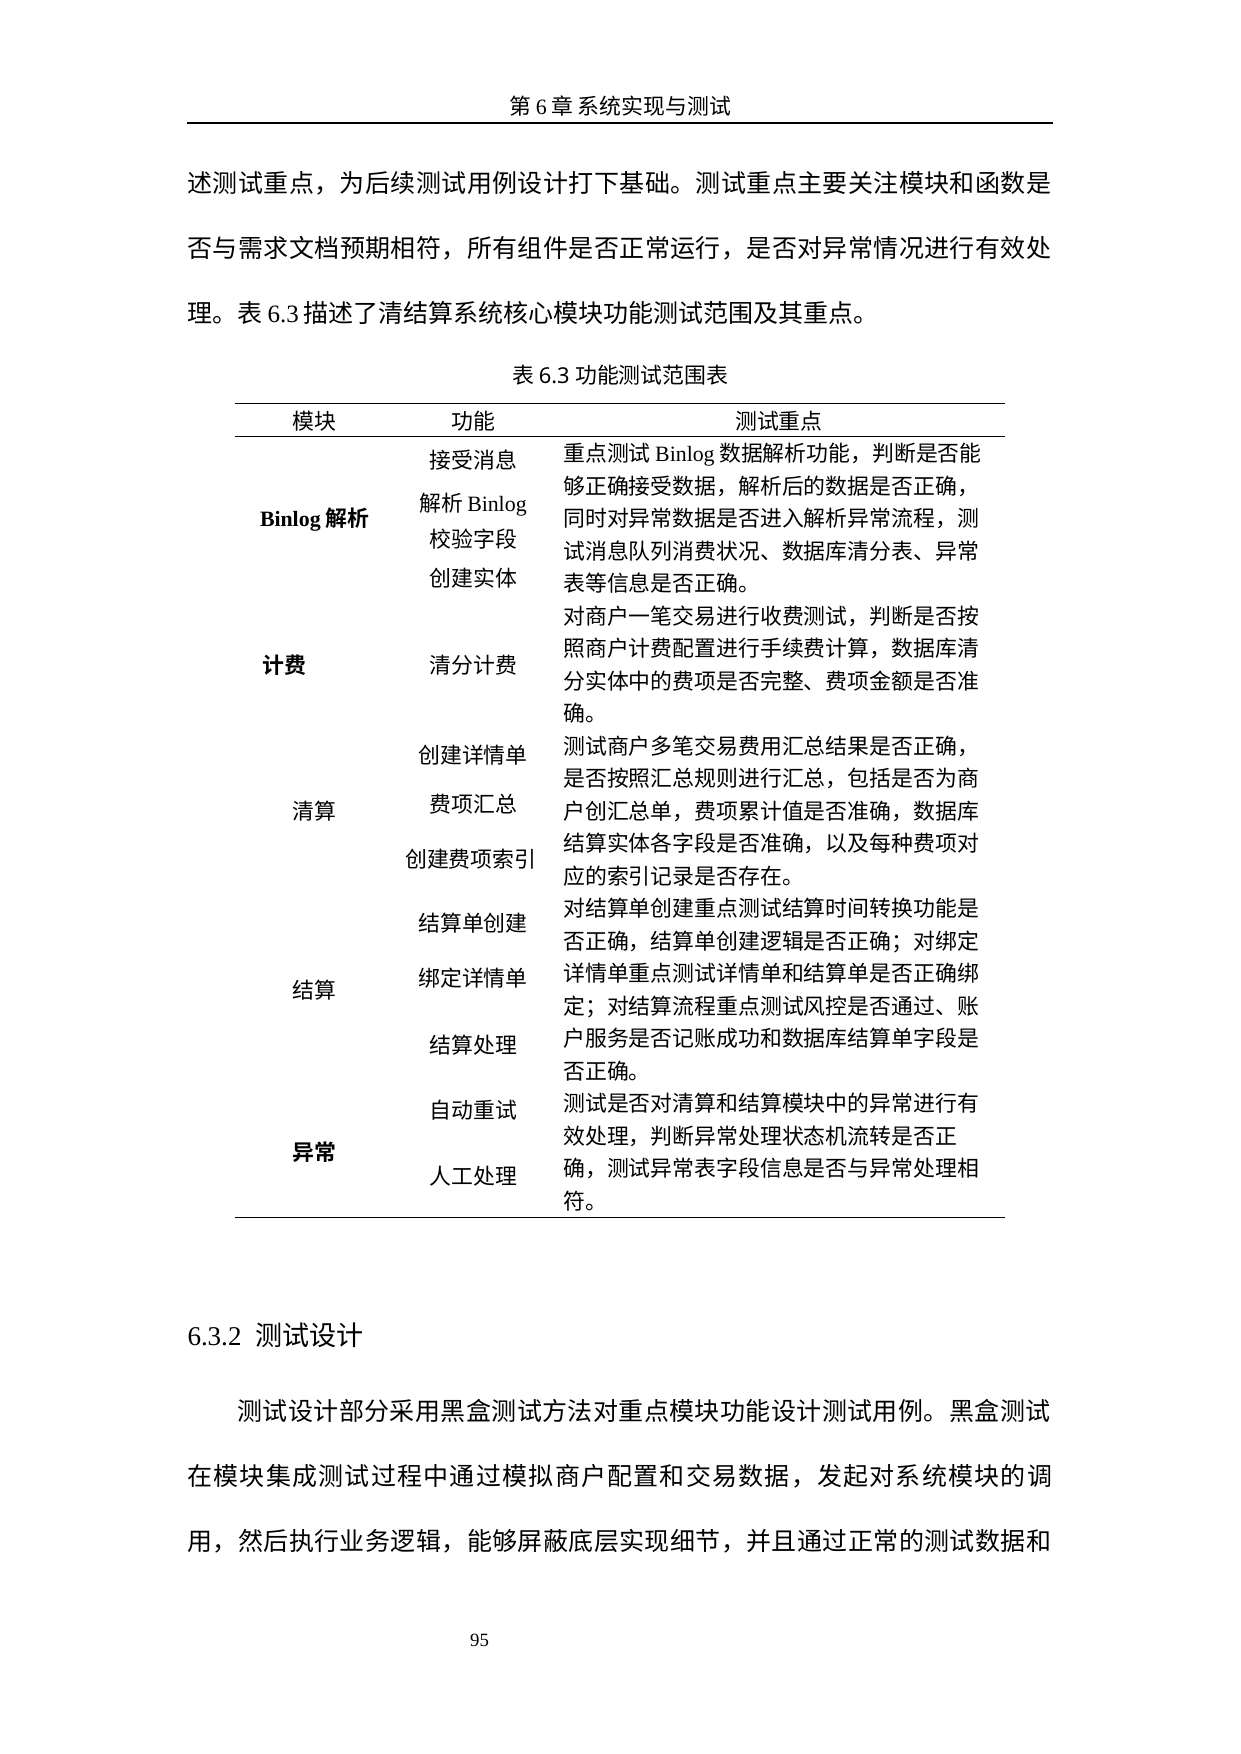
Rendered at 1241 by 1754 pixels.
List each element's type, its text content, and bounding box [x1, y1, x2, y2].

table_cell 测试商户多笔交易费用汇总结果是否正确，是否按照汇总规则进行汇总，包括是否为商户创汇总单，费项累计值是否准确，数据库结算实体各字段是否准确，以及每种费项对应的索引记录是否存在。 [552, 730, 1005, 892]
table_cell 接受消息 [394, 437, 552, 483]
table_cell 费项汇总 [394, 781, 552, 827]
table_cell 校验字段 [394, 523, 552, 556]
table_cell 创建实体 [394, 556, 552, 599]
table_header 测试重点 [552, 404, 1005, 436]
table_cell Binlog解析 [235, 437, 394, 599]
table_cell 结算 [235, 892, 394, 1087]
text 表6.3 功能测试范围表 [187, 357, 1053, 390]
table_cell 重点测试Binlog数据解析功能，判断是否能够正确接受数据，解析后的数据是否正确，同时对异常数据是否进入解析异常流程，测试消息队列消费状况、数据库清分表、异常表等信息是否正确。 [552, 437, 1005, 599]
table_cell 创建费项索引 [394, 827, 552, 892]
table_header 模块 [235, 404, 394, 436]
table_header 功能 [394, 404, 552, 436]
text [187, 150, 1053, 345]
table_cell 计费 [235, 600, 394, 729]
table_cell 创建详情单 [394, 730, 552, 781]
table_cell 绑定详情单 [394, 953, 552, 1004]
table_cell 自动重试 [394, 1087, 552, 1133]
table_cell 结算单创建 [394, 892, 552, 953]
table_cell 清分计费 [394, 600, 552, 729]
table_cell 异常 [235, 1087, 394, 1217]
table_cell 解析Binlog [394, 484, 552, 523]
table_cell 对结算单创建重点测试结算时间转换功能是否正确，结算单创建逻辑是否正确；对绑定详情单重点测试详情单和结算单是否正确绑定；对结算流程重点测试风控是否通过、账户服务是否记账成功和数据库结算单字段是否正确。 [552, 892, 1005, 1087]
text 6.3.2 测试设计 [187, 1301, 1053, 1366]
table_cell 测试是否对清算和结算模块中的异常进行有效处理，判断异常处理状态机流转是否正确，测试异常表字段信息是否与异常处理相符。 [552, 1087, 1005, 1217]
table_cell 清算 [235, 730, 394, 892]
table_cell 结算处理 [394, 1004, 552, 1087]
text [187, 1378, 1053, 1573]
table_cell 人工处理 [394, 1133, 552, 1217]
table_cell 对商户一笔交易进行收费测试，判断是否按照商户计费配置进行手续费计算，数据库清分实体中的费项是否完整、费项金额是否准确。 [552, 600, 1005, 729]
